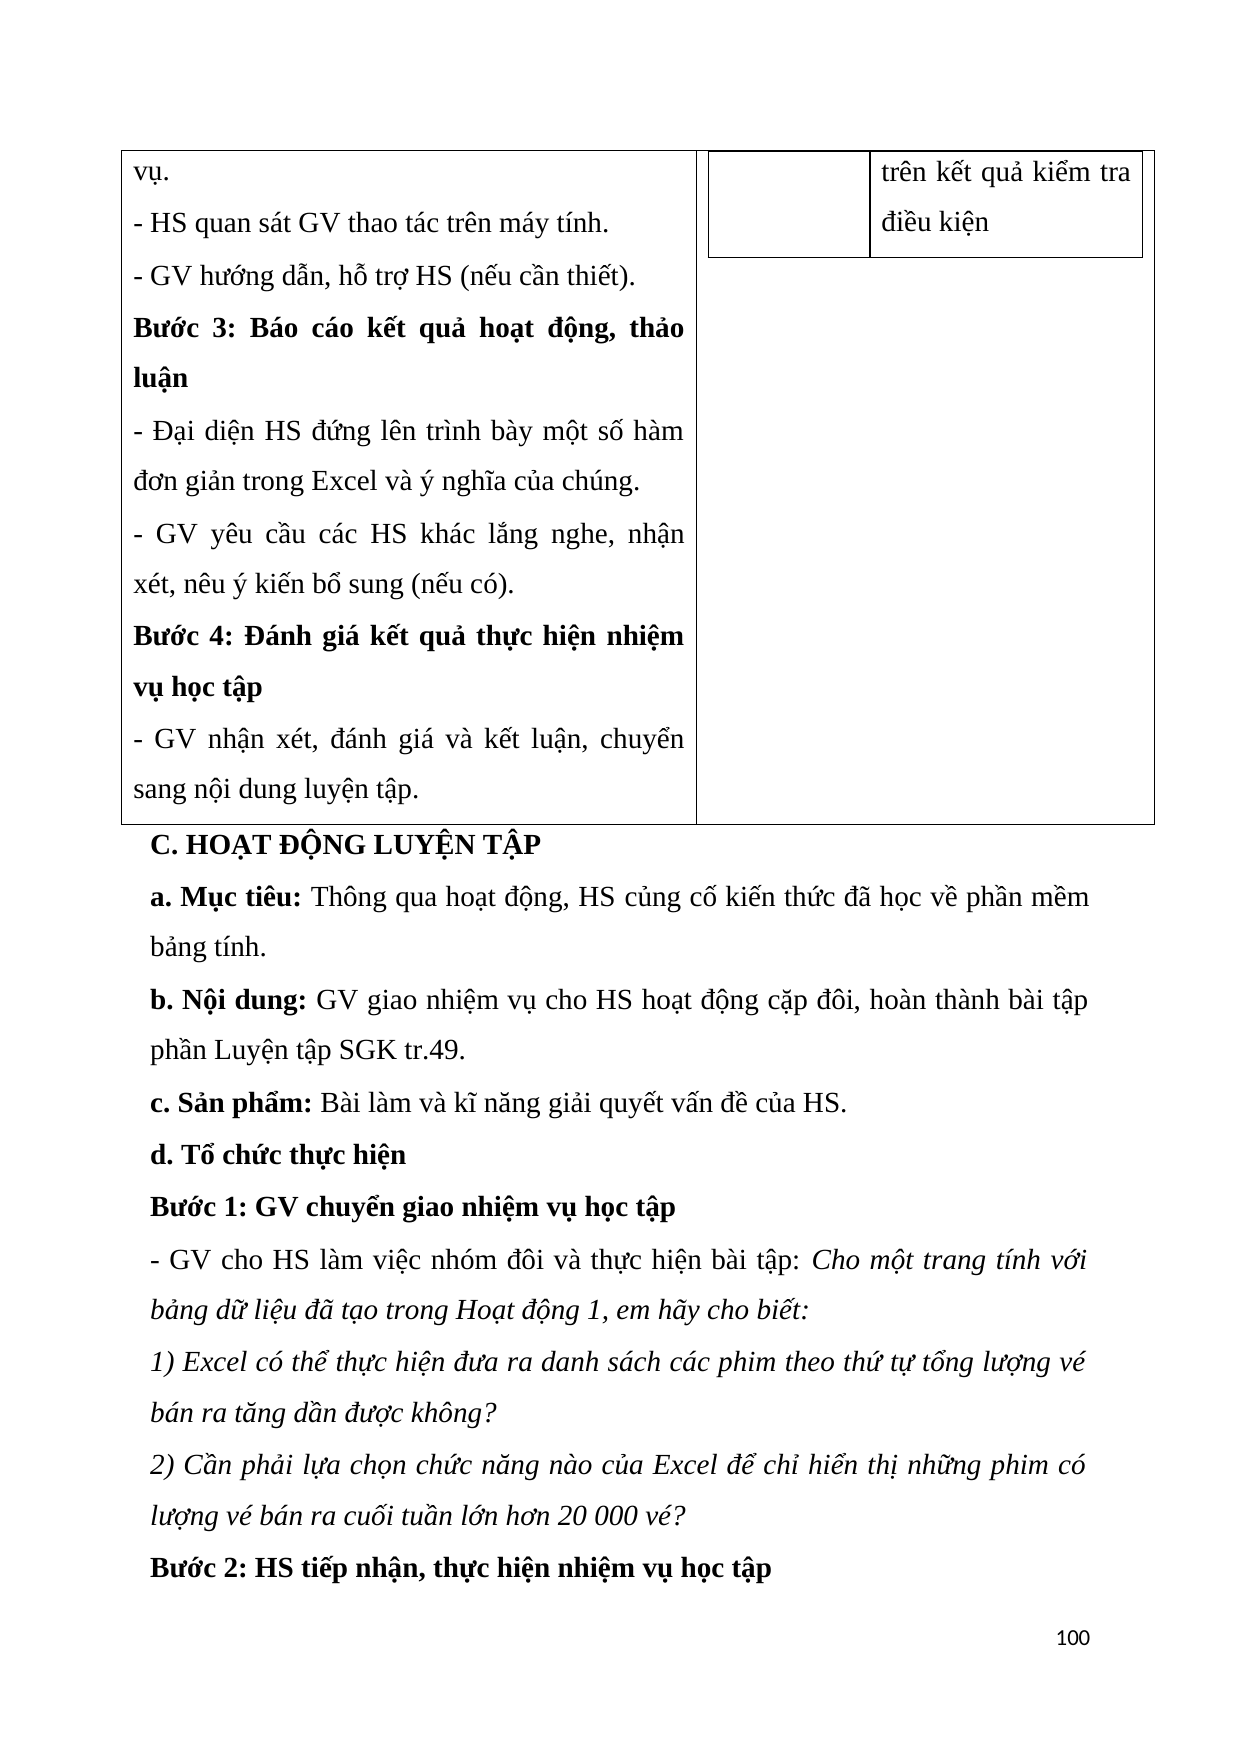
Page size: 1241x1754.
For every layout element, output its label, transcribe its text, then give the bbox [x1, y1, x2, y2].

text 2) Cần phải lựa chọn chức năng nào của Excel để chỉ hiển thị những phim có lượng vé bán ra cuối tuần lớn hơn 20 000 vé? [150, 1447, 1090, 1531]
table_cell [122, 151, 696, 824]
text d. Tổ chức thực hiện [150, 1137, 1090, 1171]
text - GV cho HS làm việc nhóm đôi và thực hiện bài tập: Cho một trang tính với bảng dữ liệu đã tạo trong Hoạt động 1, em hãy cho biết: [150, 1242, 1090, 1326]
text C. HOẠT ĐỘNG LUYỆN TẬP [150, 827, 1090, 860]
text 1) Excel có thể thực hiện đưa ra danh sách các phim theo thứ tự tổng lượng vé bán ra tăng dần được không? [150, 1344, 1090, 1428]
text c. Sản phẩm: Bài làm và kĩ năng giải quyết vấn đề của HS. [150, 1085, 1090, 1118]
text Bước 2: HS tiếp nhận, thực hiện nhiệm vụ học tập [150, 1550, 1090, 1583]
text Bước 1: GV chuyển giao nhiệm vụ học tập [150, 1189, 1090, 1223]
text b. Nội dung: GV giao nhiệm vụ cho HS hoạt động cặp đôi, hoàn thành bài tập phần Luyện tập SGK tr.49. [150, 982, 1090, 1066]
text a. Mục tiêu: Thông qua hoạt động, HS củng cố kiến thức đã học về phần mềm bảng tính. [150, 879, 1090, 963]
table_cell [697, 151, 1154, 824]
